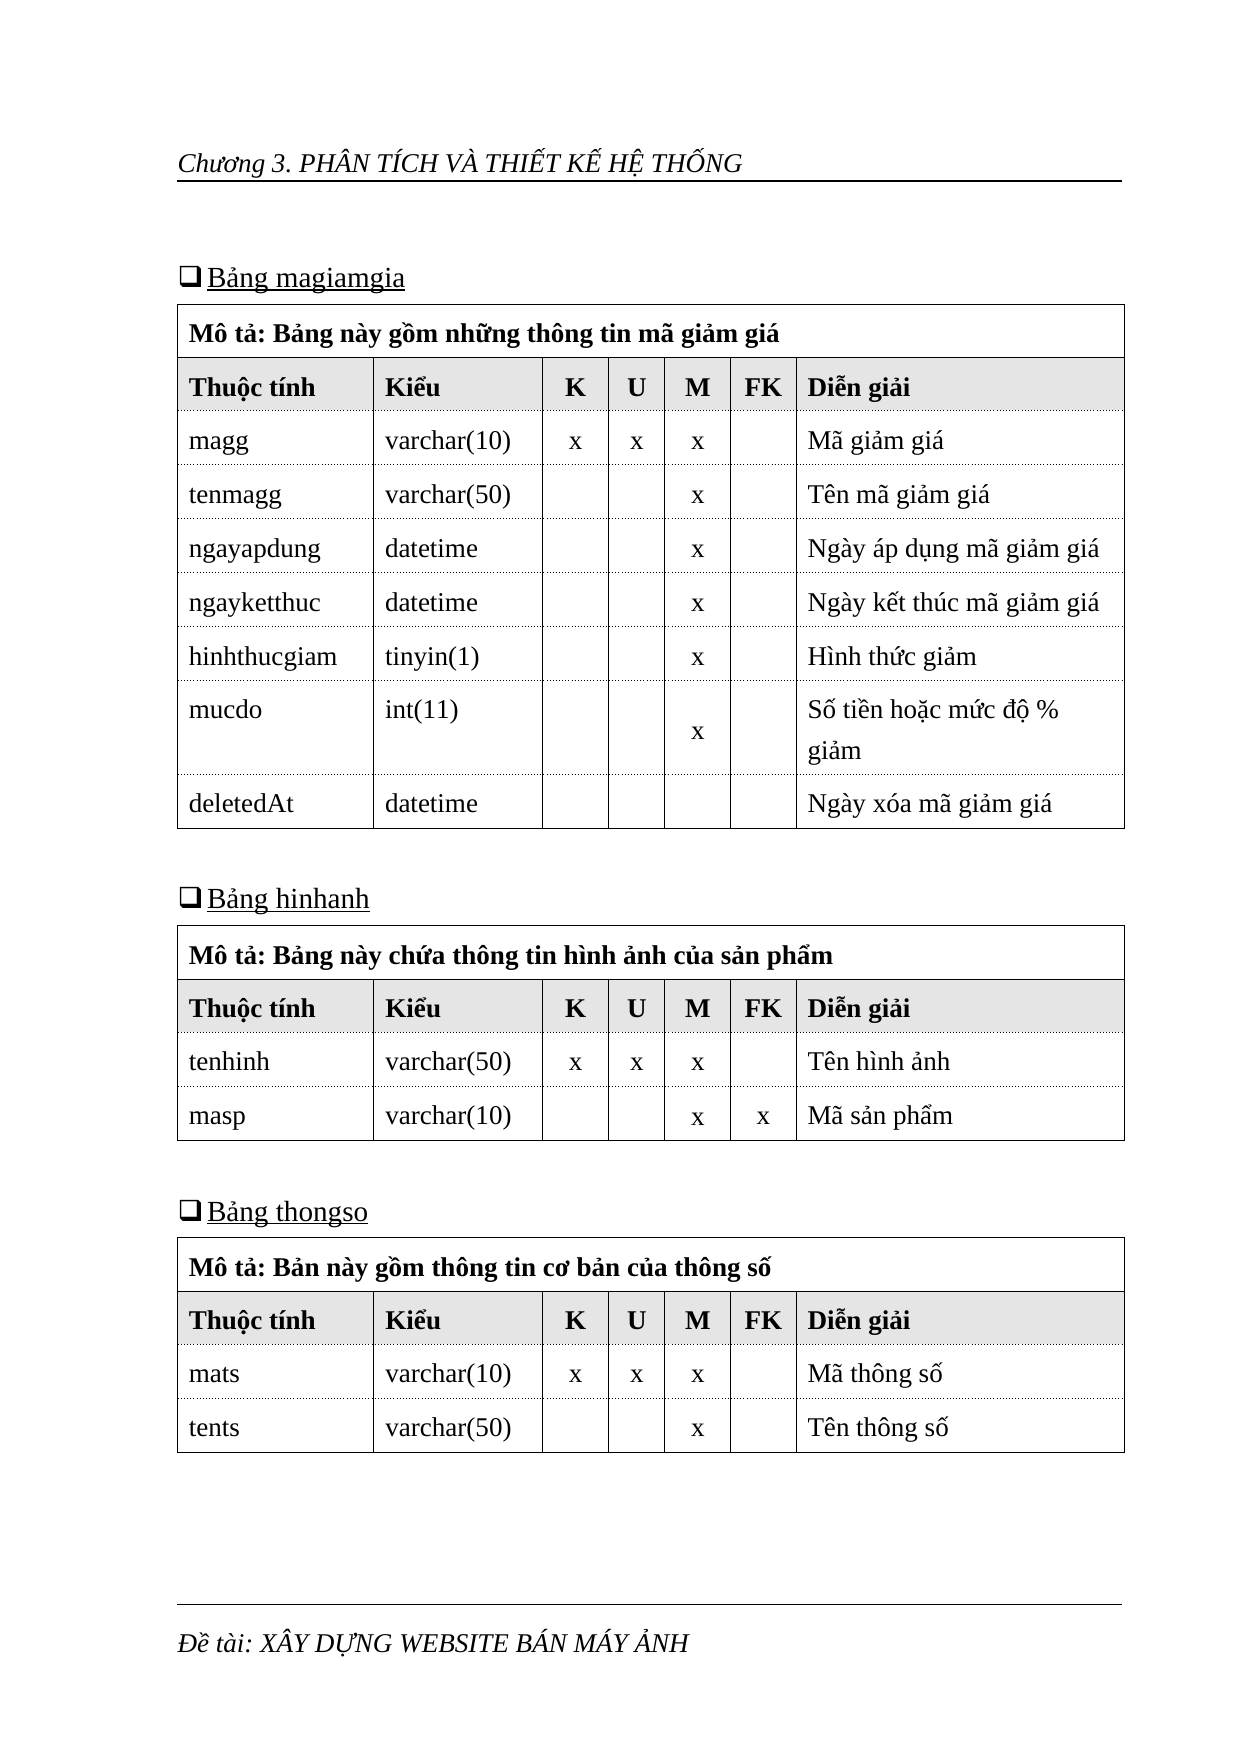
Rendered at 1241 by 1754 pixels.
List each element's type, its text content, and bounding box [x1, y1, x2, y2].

table_cell [609, 572, 664, 626]
table_cell [731, 774, 796, 828]
table_cell varchar(10) [374, 1086, 542, 1140]
table_cell mats [178, 1344, 373, 1398]
table_cell tents [178, 1398, 373, 1452]
table_cell K [543, 980, 608, 1032]
table_cell x [665, 518, 730, 572]
table_cell K [543, 1292, 608, 1344]
table_cell M [665, 980, 730, 1032]
text Bảng magiamgia [177, 260, 1122, 294]
table_cell FK [731, 980, 796, 1032]
table_cell masp [178, 1086, 373, 1140]
table_cell [609, 1398, 664, 1452]
table_cell Tên thông số [797, 1398, 1124, 1452]
table_cell [543, 572, 608, 626]
table_cell x [609, 1344, 664, 1398]
table_cell datetime [374, 774, 542, 828]
table_cell Ngày áp dụng mã giảm giá [797, 518, 1124, 572]
table_cell mucdo [178, 680, 373, 774]
table_cell Tên hình ảnh [797, 1032, 1124, 1086]
table_cell datetime [374, 518, 542, 572]
table_cell Mã thông số [797, 1344, 1124, 1398]
table_cell [543, 518, 608, 572]
table_cell x [665, 680, 730, 774]
table_cell U [609, 358, 664, 410]
table_header Mô tả: Bảng này chứa thông tin hình ảnh của sản phẩm [178, 926, 1124, 978]
table_cell x [543, 410, 608, 464]
table_cell [731, 518, 796, 572]
table_cell [609, 680, 664, 774]
table_cell x [665, 1398, 730, 1452]
table_cell varchar(50) [374, 464, 542, 518]
table_cell Diễn giải [797, 358, 1124, 410]
table_cell M [665, 358, 730, 410]
table_cell M [665, 1292, 730, 1344]
table_cell [543, 464, 608, 518]
table_cell [731, 1398, 796, 1452]
table_cell x [731, 1086, 796, 1140]
table_cell [731, 626, 796, 680]
table_cell U [609, 980, 664, 1032]
table_cell Thuộc tính [178, 980, 373, 1032]
text Bảng hinhanh [177, 882, 1122, 915]
table_cell Ngày xóa mã giảm giá [797, 774, 1124, 828]
table_cell U [609, 1292, 664, 1344]
table_cell x [665, 626, 730, 680]
table_cell Hình thức giảm [797, 626, 1124, 680]
table_cell varchar(50) [374, 1398, 542, 1452]
table_cell [731, 572, 796, 626]
table_cell tenhinh [178, 1032, 373, 1086]
table_header Mô tả: Bảng này gồm những thông tin mã giảm giá [178, 305, 1124, 357]
table_cell x [665, 1032, 730, 1086]
table_cell FK [731, 358, 796, 410]
table_cell [609, 518, 664, 572]
table_cell x [665, 1344, 730, 1398]
table_cell Thuộc tính [178, 358, 373, 410]
table_cell Diễn giải [797, 980, 1124, 1032]
table_cell [731, 1032, 796, 1086]
table_cell tenmagg [178, 464, 373, 518]
table_cell x [543, 1344, 608, 1398]
table_cell [731, 680, 796, 774]
table_header Mô tả: Bản này gồm thông tin cơ bản của thông số [178, 1238, 1124, 1291]
table_cell [543, 774, 608, 828]
table_cell deletedAt [178, 774, 373, 828]
table_cell Mã giảm giá [797, 410, 1124, 464]
table_cell [731, 464, 796, 518]
table_cell [609, 626, 664, 680]
table_cell varchar(50) [374, 1032, 542, 1086]
table_cell [543, 1086, 608, 1140]
table_cell x [665, 1086, 730, 1140]
table_cell x [609, 1032, 664, 1086]
table_cell Tên mã giảm giá [797, 464, 1124, 518]
table_cell Thuộc tính [178, 1292, 373, 1344]
table_cell K [543, 358, 608, 410]
table_cell [609, 1086, 664, 1140]
table_cell x [665, 410, 730, 464]
table_cell Kiểu [374, 1292, 542, 1344]
table_cell x [665, 464, 730, 518]
table_cell [665, 774, 730, 828]
table_cell x [609, 410, 664, 464]
table_cell [609, 774, 664, 828]
table_cell [543, 626, 608, 680]
table_cell Ngày kết thúc mã giảm giá [797, 572, 1124, 626]
table_cell FK [731, 1292, 796, 1344]
table_cell [731, 410, 796, 464]
table_cell [543, 680, 608, 774]
table_cell Kiểu [374, 980, 542, 1032]
table_cell [609, 464, 664, 518]
table_cell datetime [374, 572, 542, 626]
table_cell Mã sản phẩm [797, 1086, 1124, 1140]
table_cell [731, 1344, 796, 1398]
table_cell Diễn giải [797, 1292, 1124, 1344]
table_cell Số tiền hoặc mức độ % giảm [797, 680, 1124, 774]
text Bảng thongso [177, 1194, 1122, 1227]
table_cell hinhthucgiam [178, 626, 373, 680]
table_cell varchar(10) [374, 410, 542, 464]
table_cell Kiểu [374, 358, 542, 410]
table_cell x [665, 572, 730, 626]
table_cell ngayketthuc [178, 572, 373, 626]
table_cell [543, 1398, 608, 1452]
table_cell int(11) [374, 680, 542, 774]
table_cell tinyin(1) [374, 626, 542, 680]
table_cell varchar(10) [374, 1344, 542, 1398]
table_cell magg [178, 410, 373, 464]
table_cell ngayapdung [178, 518, 373, 572]
table_cell x [543, 1032, 608, 1086]
